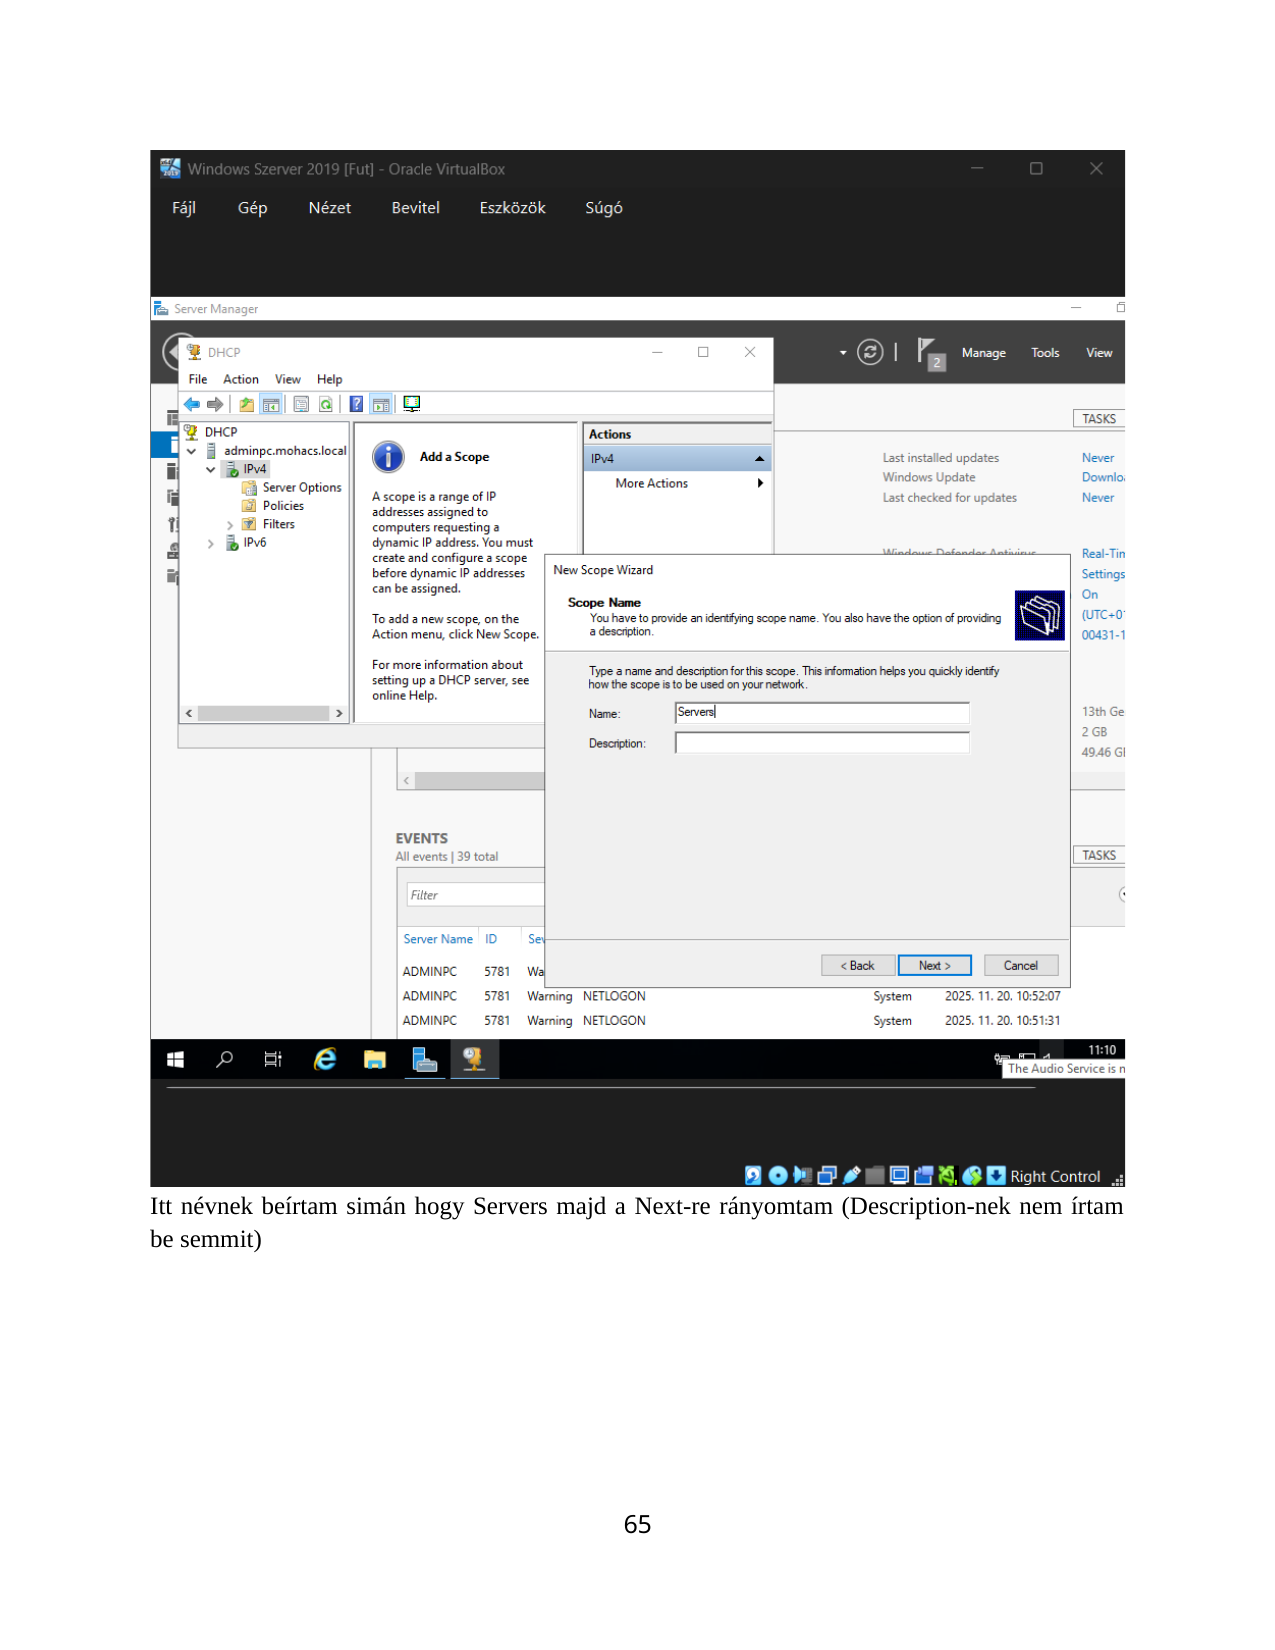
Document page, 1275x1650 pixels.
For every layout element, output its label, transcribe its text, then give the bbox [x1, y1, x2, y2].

picture [150, 150, 1125, 1187]
text Itt névnek beírtam simán hogy Servers majd a Next-re rányomtam (Description-nek nem írtam be semmit) [150, 1187, 1125, 1253]
